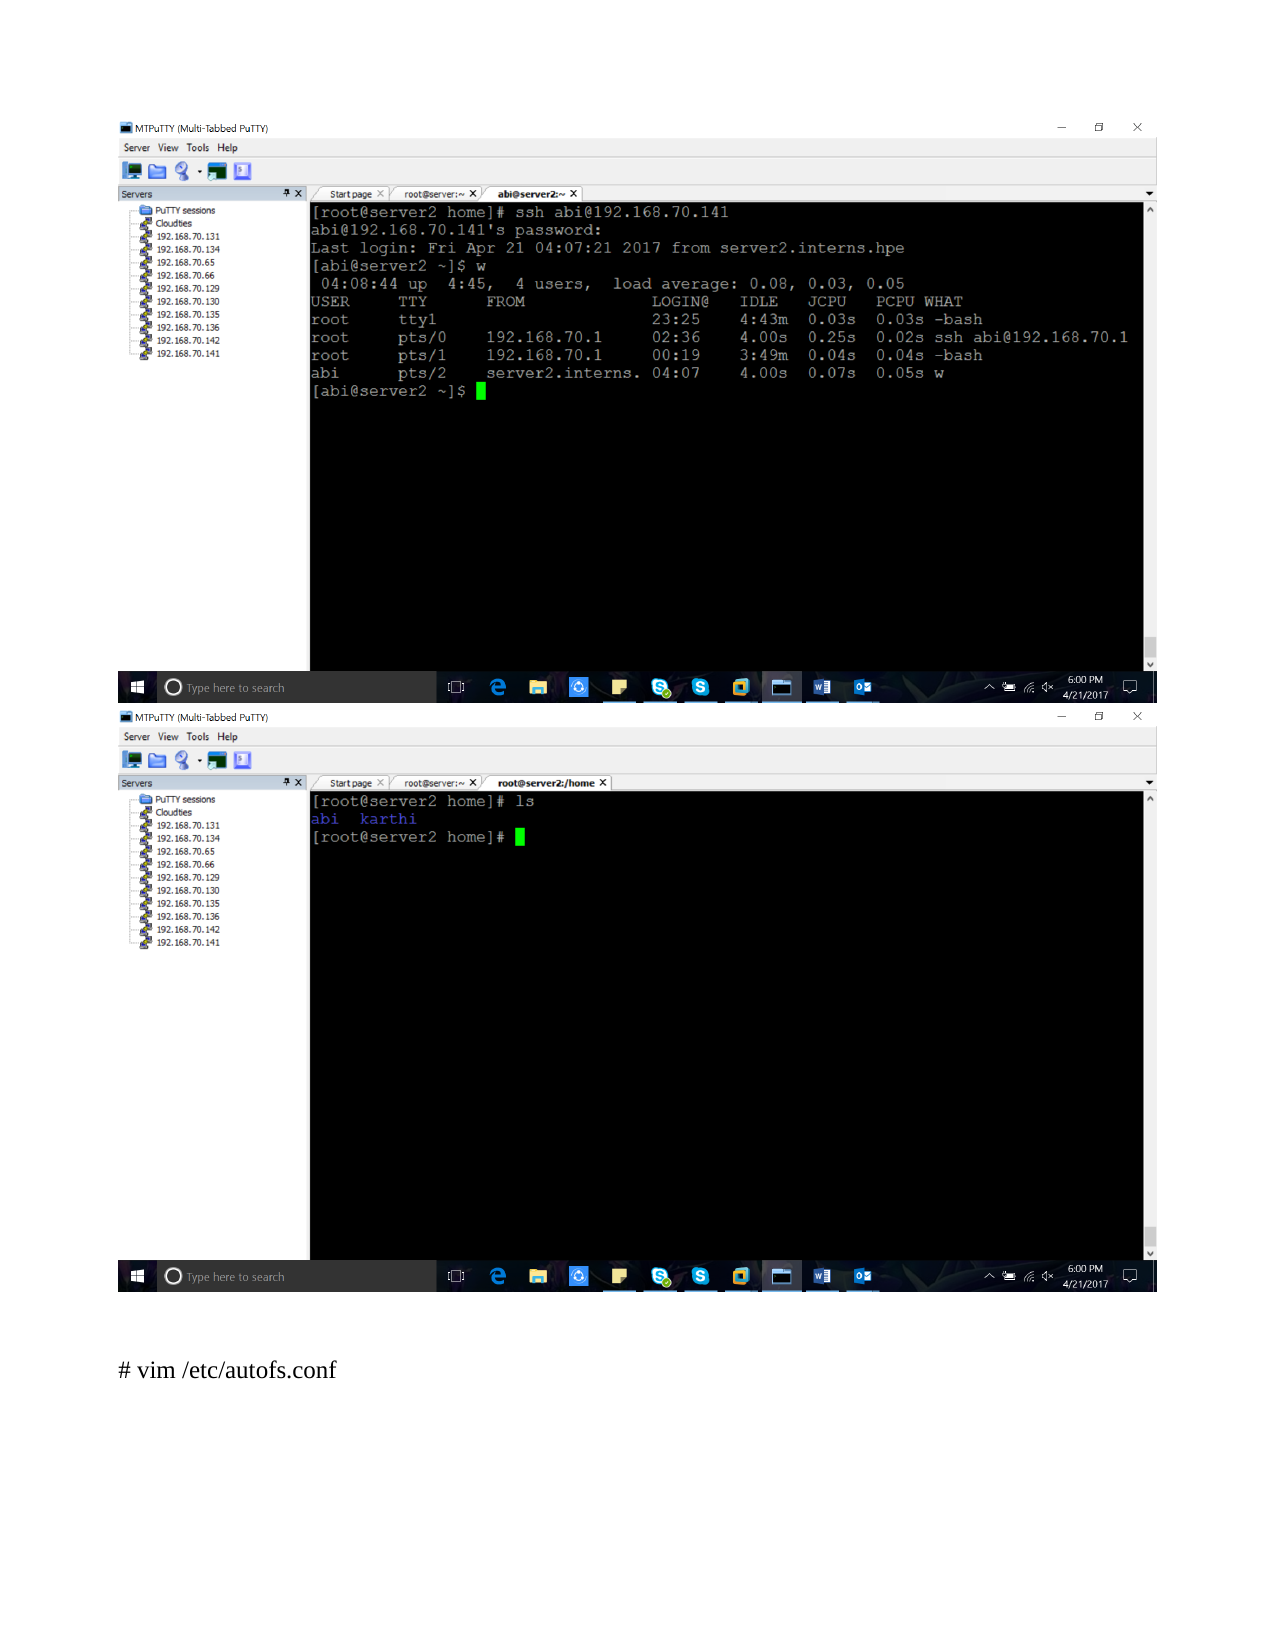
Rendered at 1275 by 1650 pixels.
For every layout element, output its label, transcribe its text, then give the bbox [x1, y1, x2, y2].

text # vim /etc/autofs.conf [118, 1355, 1157, 1384]
picture [118, 118, 1157, 703]
picture [118, 707, 1157, 1292]
